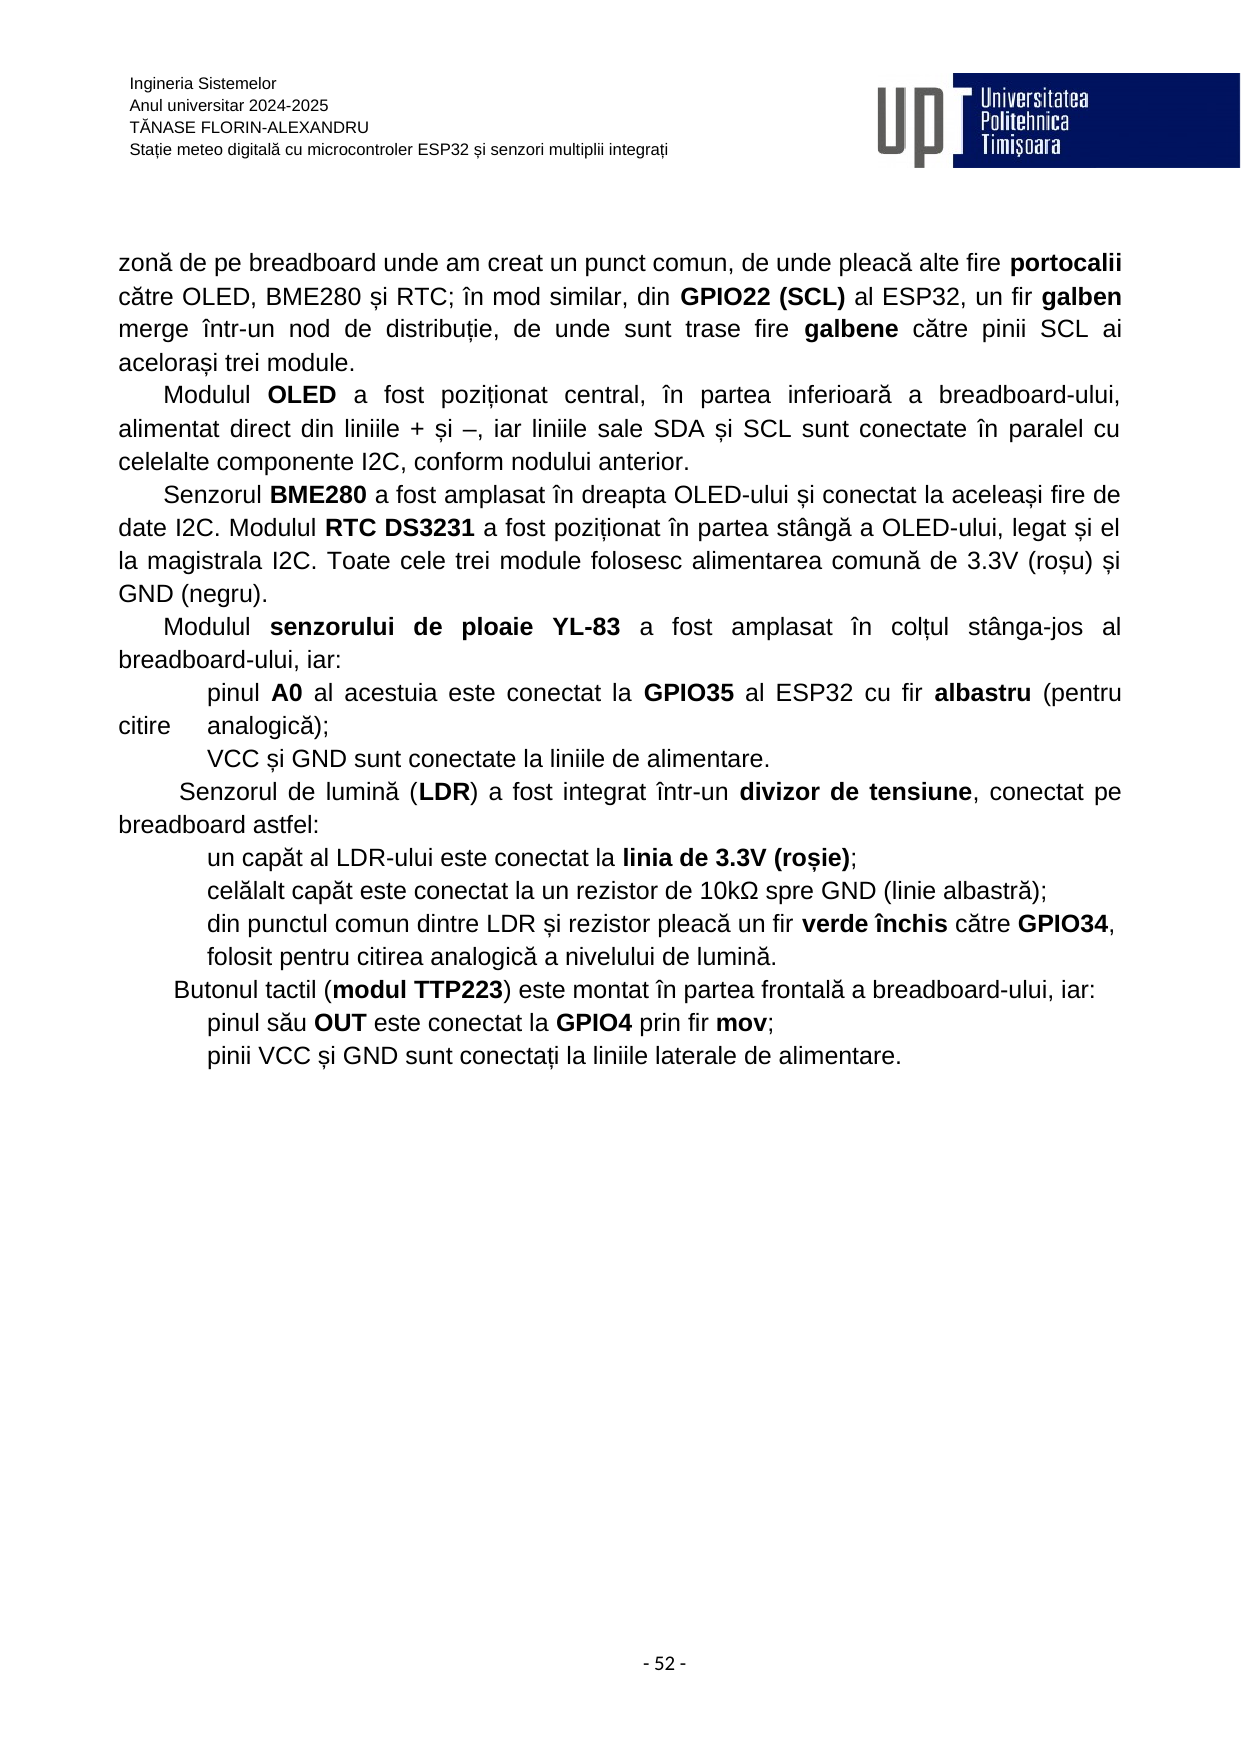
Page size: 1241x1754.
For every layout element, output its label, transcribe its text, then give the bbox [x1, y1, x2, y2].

text Senzorul de lumină (LDR) a fost integrat într-un divizor de tensiune, conectat pe breadboard astfel: [118, 777, 1122, 838]
text Butonul tactil (modul TTP223) este montat în partea frontală a breadboard-ului, iar: [118, 975, 1122, 1004]
text Senzorul BME280 a fost amplasat în dreapta OLED-ului și conectat la aceleași fire de date I2C. Modulul RTC DS3231 a fost poziționat în partea stângă a OLED-ului, legat și el la magistrala I2C. Toate cele trei module folosesc alimentarea comună de 3.3V (roșu) și GND (negru). [118, 479, 1122, 607]
text Modulul OLED a fost poziționat central, în partea inferioară a breadboard-ului, alimentat direct din liniile + și –, iar liniile sale SDA și SCL sunt conectate în paralel cu celelalte componente I2C, conform nodului anterior. [118, 381, 1122, 475]
picture [877, 73, 1241, 168]
text pinii VCC și GND sunt conectați la liniile laterale de alimentare. [118, 1041, 1122, 1070]
text pinul A0 al acestuia este conectat la GPIO35 al ESP32 cu fir albastru (pentru citire analogică); [118, 678, 1122, 739]
text Modulul senzorului de ploaie YL-83 a fost amplasat în colțul stânga-jos al breadboard-ului, iar: [118, 612, 1122, 673]
text pinul său OUT este conectat la GPIO4 prin fir mov; [118, 1008, 1122, 1037]
text celălalt capăt este conectat la un rezistor de 10kΩ spre GND (linie albastră); [118, 876, 1122, 904]
text din punctul comun dintre LDR și rezistor pleacă un fir verde închis către GPIO34, folosit pentru citirea analogică a nivelului de lumină. [118, 909, 1122, 971]
text VCC și GND sunt conectate la liniile de alimentare. [118, 744, 1122, 772]
text un capăt al LDR-ului este conectat la linia de 3.3V (roșie); [118, 843, 1122, 872]
